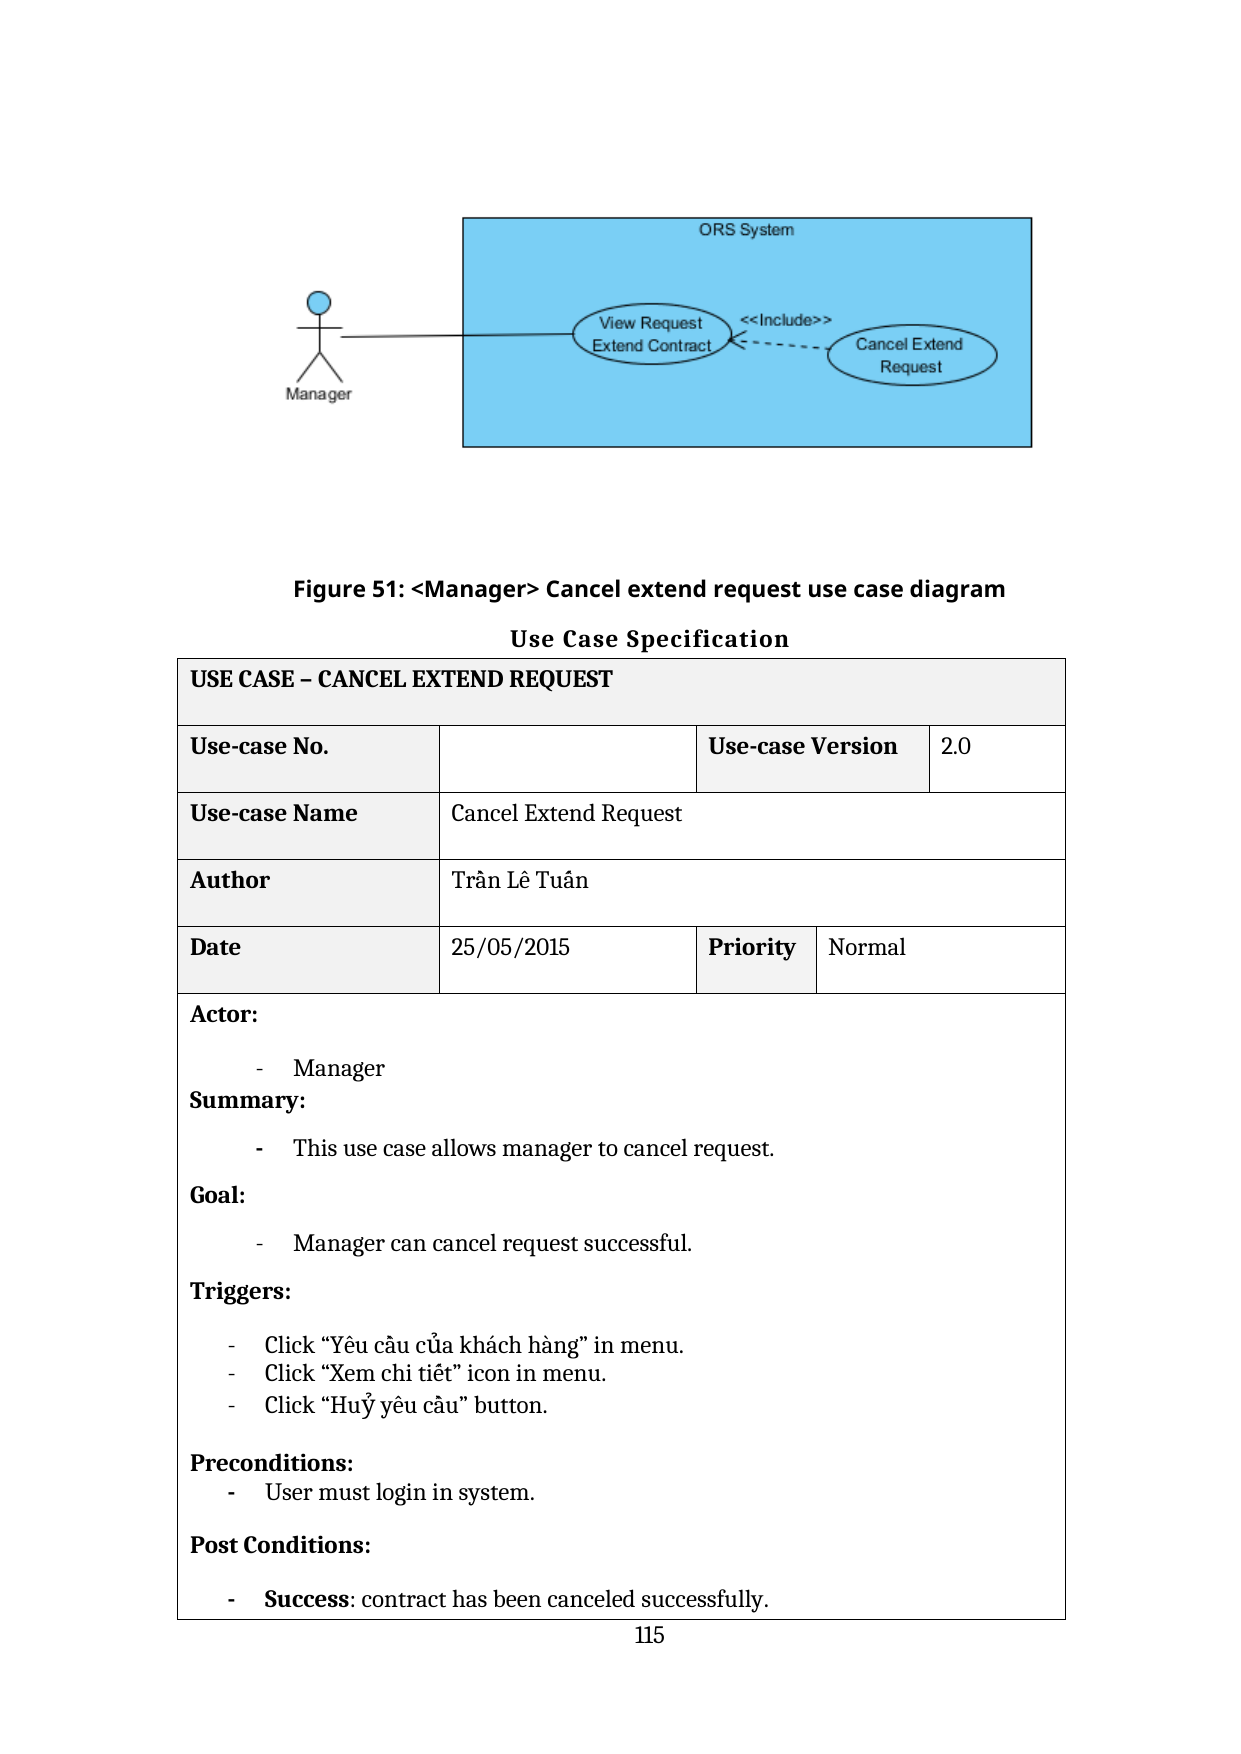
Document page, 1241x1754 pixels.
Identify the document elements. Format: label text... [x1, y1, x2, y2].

table_cell 25/05/2015 [440, 927, 696, 993]
subtitle Use Case Specification [177, 625, 1122, 654]
table_cell Author [178, 860, 439, 926]
picture [179, 118, 1120, 552]
table_cell Normal [817, 927, 1065, 993]
table_cell Use-case No. [178, 726, 439, 792]
text Figure : <Manager> Cancel extend request use case diagram [177, 573, 1122, 604]
table_cell Priority [697, 927, 816, 993]
table_cell Cancel Extend Request [440, 793, 1065, 859]
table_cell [178, 994, 1065, 1619]
table_cell 2.0 [930, 726, 1065, 792]
table_cell Date [178, 927, 439, 993]
table_cell Use-case Version [697, 726, 929, 792]
table_cell [440, 726, 696, 792]
table_header USE CASE – CANCEL EXTEND REQUEST [178, 659, 1065, 725]
table_cell Trần Lê Tuấn [440, 860, 1065, 926]
table_cell Use-case Name [178, 793, 439, 859]
